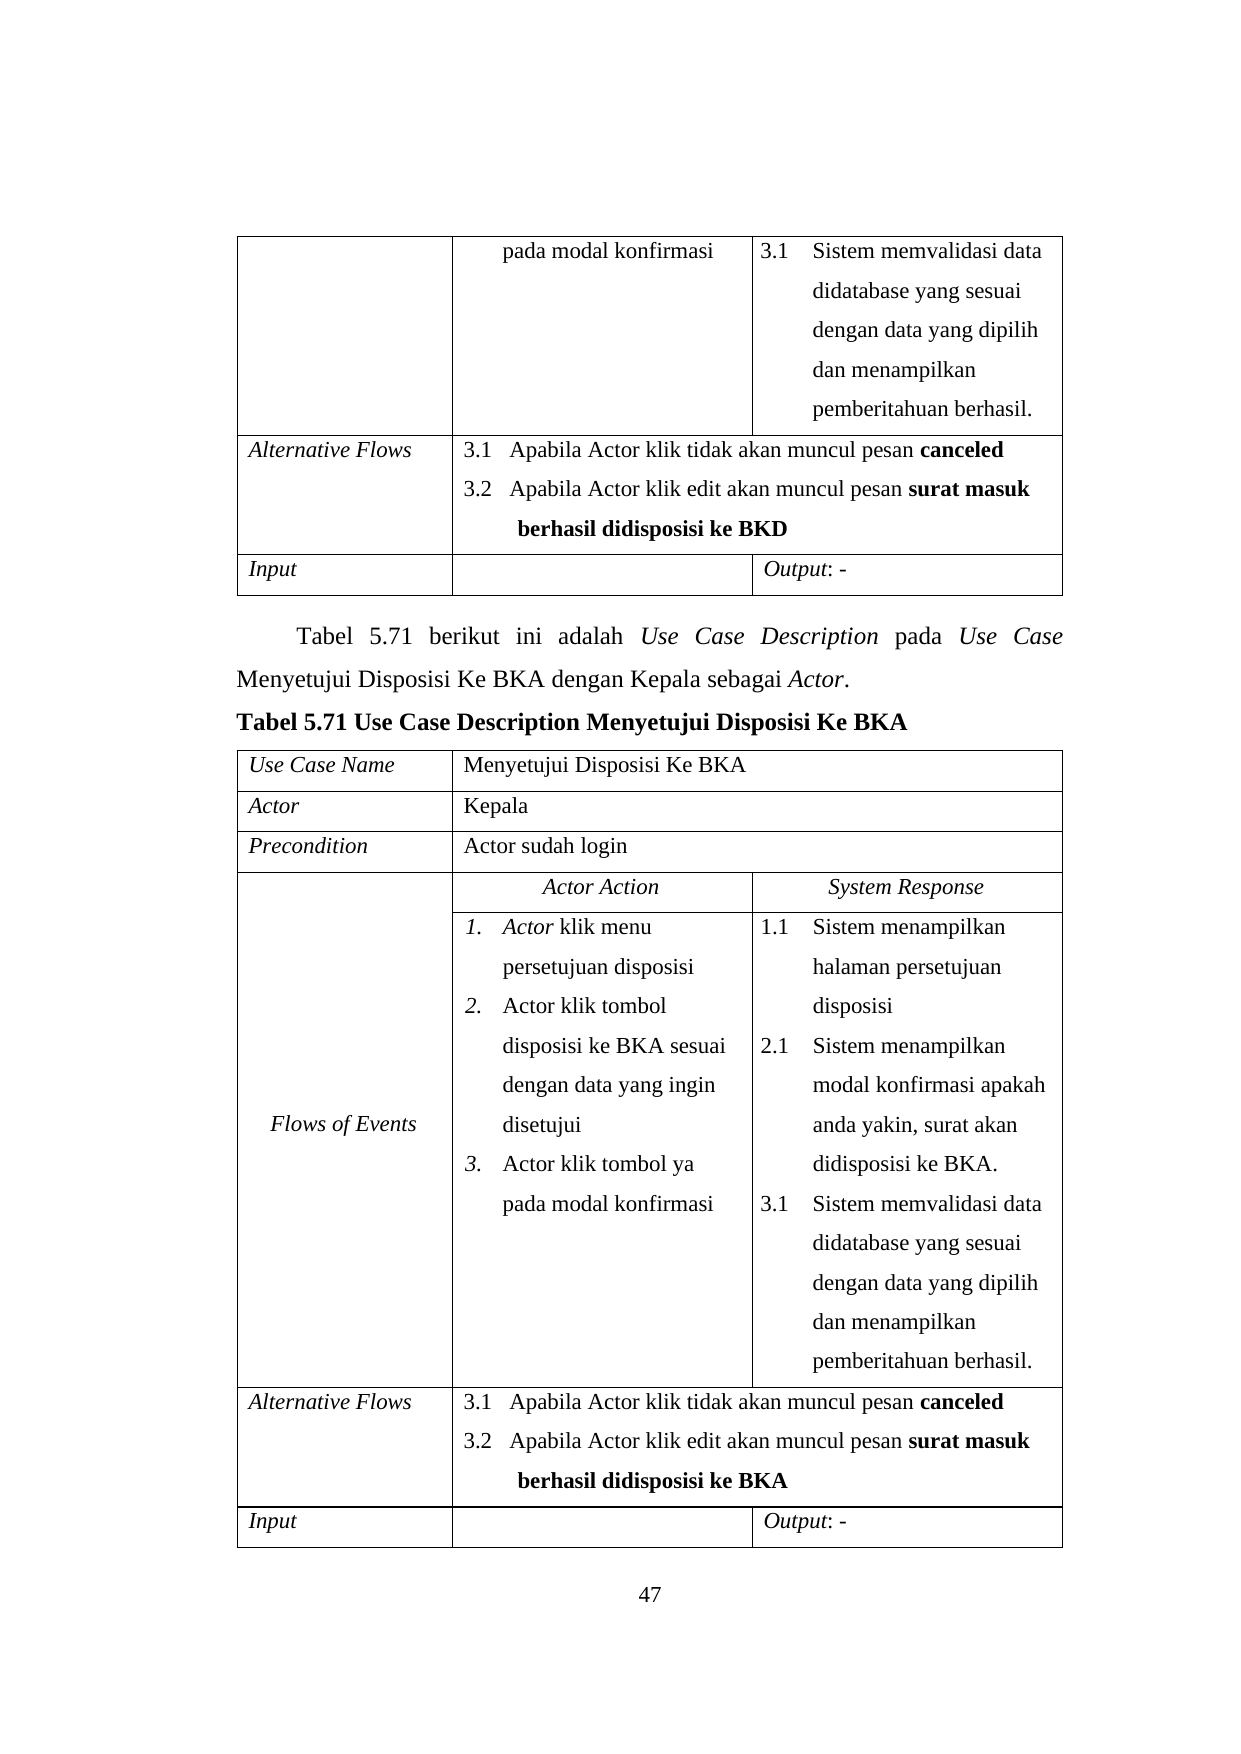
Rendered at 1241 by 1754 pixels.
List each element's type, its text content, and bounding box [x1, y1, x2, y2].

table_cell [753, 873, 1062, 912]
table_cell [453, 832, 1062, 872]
text Tabel 5.71 Use Case Description Menyetujui Disposisi Ke BKA [236, 707, 1063, 736]
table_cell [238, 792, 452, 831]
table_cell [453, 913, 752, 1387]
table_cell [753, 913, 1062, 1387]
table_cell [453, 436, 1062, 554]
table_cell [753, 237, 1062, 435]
text Tabel 5.71 berikut ini adalah Use Case Description pada Use Case Menyetujui Disposisi Ke BKA dengan Kepala sebagai Actor. [236, 621, 1063, 693]
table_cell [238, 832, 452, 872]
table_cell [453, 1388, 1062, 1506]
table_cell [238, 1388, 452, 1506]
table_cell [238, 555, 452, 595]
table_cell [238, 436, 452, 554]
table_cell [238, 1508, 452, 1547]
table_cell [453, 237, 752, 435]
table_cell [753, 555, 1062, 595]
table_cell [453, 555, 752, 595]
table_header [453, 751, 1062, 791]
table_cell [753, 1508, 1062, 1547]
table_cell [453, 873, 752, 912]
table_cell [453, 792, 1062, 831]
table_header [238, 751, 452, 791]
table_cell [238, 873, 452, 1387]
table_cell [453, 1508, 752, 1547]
